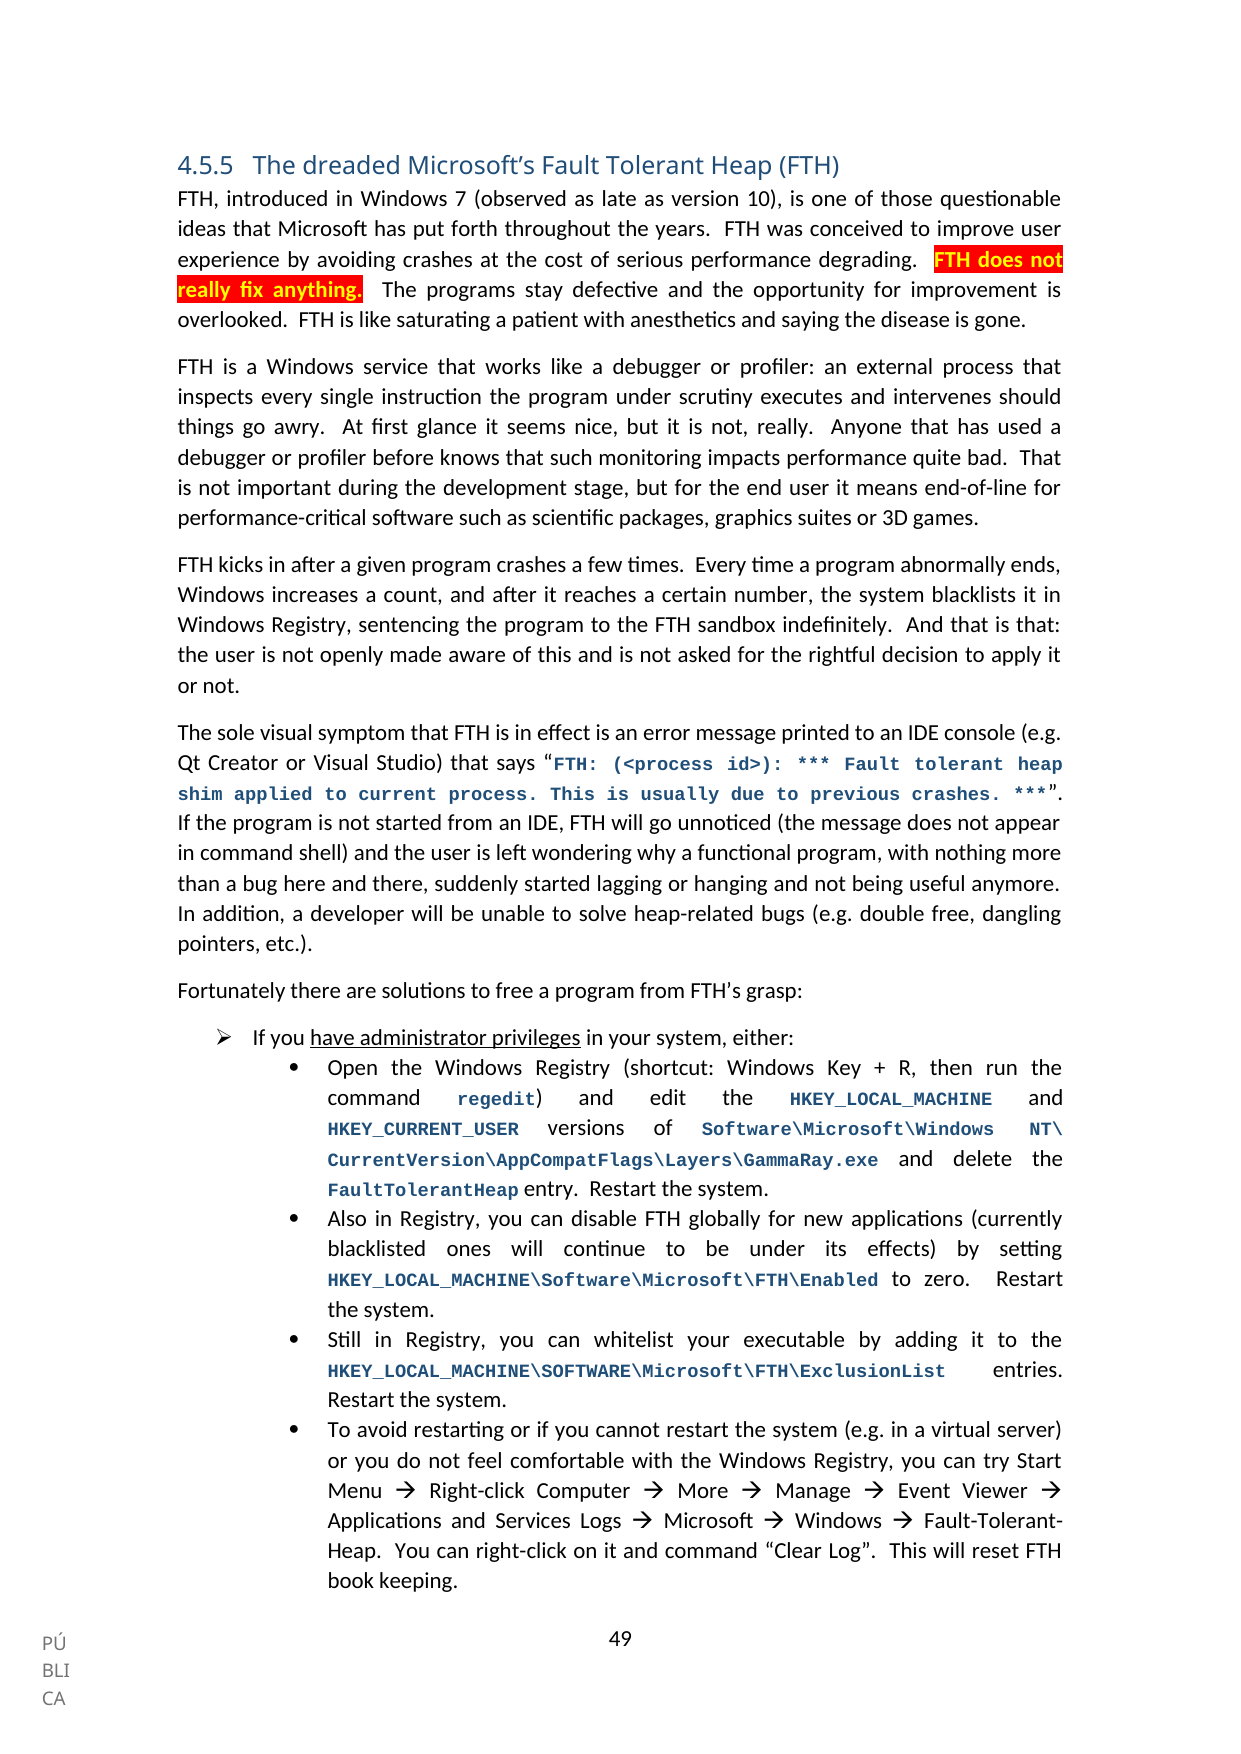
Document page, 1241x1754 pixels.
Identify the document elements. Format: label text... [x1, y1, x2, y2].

list To avoid restarting or if you cannot restart the system (e.g. in a virtual server) or you do not feel comfortable with the Windows Registry, you can try Start Menu Right-click Computer More Manage Event Viewer Applications and Services Logs Microsoft Windows Fault-Tolerant-Heap. You can right-click on it and command “Clear Log”. This will reset FTH book keeping. [290, 1416, 1063, 1595]
subtitle The dreaded Microsoft’s Fault Tolerant Heap (FTH) [177, 148, 1063, 182]
text FTH is a Windows service that works like a debugger or profiler: an external process that inspects every single instruction the program under scrutiny executes and intervenes should things go awry. At first glance it seems nice, but it is not, really. Anyone that has used a debugger or profiler before knows that such monitoring impacts performance quite bad. That is not important during the development stage, but for the end user it means end-of-line for performance-critical software such as scientific packages, graphics suites or 3D games. [177, 352, 1063, 531]
list If you have administrator privileges in your system, either: [215, 1023, 1063, 1051]
text The sole visual symptom that FTH is in effect is an error message printed to an IDE console (e.g. Qt Creator or Visual Studio) that says “FTH: (<process id>): *** Fault tolerant heap shim applied to current process. This is usually due to previous crashes. ***”. If the program is not started from an IDE, FTH will go unnoticed (the message does not appear in command shell) and the user is left wondering why a functional program, with nothing more than a bug here and there, suddenly started lagging or hanging and not being useful anymore. In addition, a developer will be unable to solve heap-related bugs (e.g. double free, dangling pointers, etc.). [177, 718, 1063, 957]
text FTH, introduced in Windows 7 (observed as late as version 10), is one of those questionable ideas that Microsoft has put forth throughout the years. FTH was conceived to improve user experience by avoiding crashes at the cost of serious performance degrading. FTH does not really fix anything. The programs stay defective and the opportunity for improvement is overlooked. FTH is like saturating a patient with anesthetics and saying the disease is gone. [177, 184, 1063, 333]
list Also in Registry, you can disable FTH globally for new applications (currently blacklisted ones will continue to be under its effects) by setting HKEY_LOCAL_MACHINE\Software\Microsoft\FTH\Enabled to zero. Restart the system. [290, 1204, 1063, 1323]
text Fortunately there are solutions to free a program from FTH’s grasp: [177, 976, 1063, 1004]
list Open the Windows Registry (shortcut: Windows Key + R, then run the command regedit) and edit the HKEY_LOCAL_MACHINE and HKEY_CURRENT_USER versions of Software\Microsoft\Windows NT\CurrentVersion\AppCompatFlags\Layers\GammaRay.exe and delete the FaultTolerantHeap entry. Restart the system. [290, 1053, 1063, 1202]
text FTH kicks in after a given program crashes a few times. Every time a program abnormally ends, Windows increases a count, and after it reaches a certain number, the system blacklists it in Windows Registry, sentencing the program to the FTH sandbox indefinitely. And that is that: the user is not openly made aware of this and is not asked for the rightful decision to apply it or not. [177, 550, 1063, 699]
list Still in Registry, you can whitelist your executable by adding it to the HKEY_LOCAL_MACHINE\SOFTWARE\Microsoft\FTH\ExclusionList entries. Restart the system. [290, 1325, 1063, 1413]
